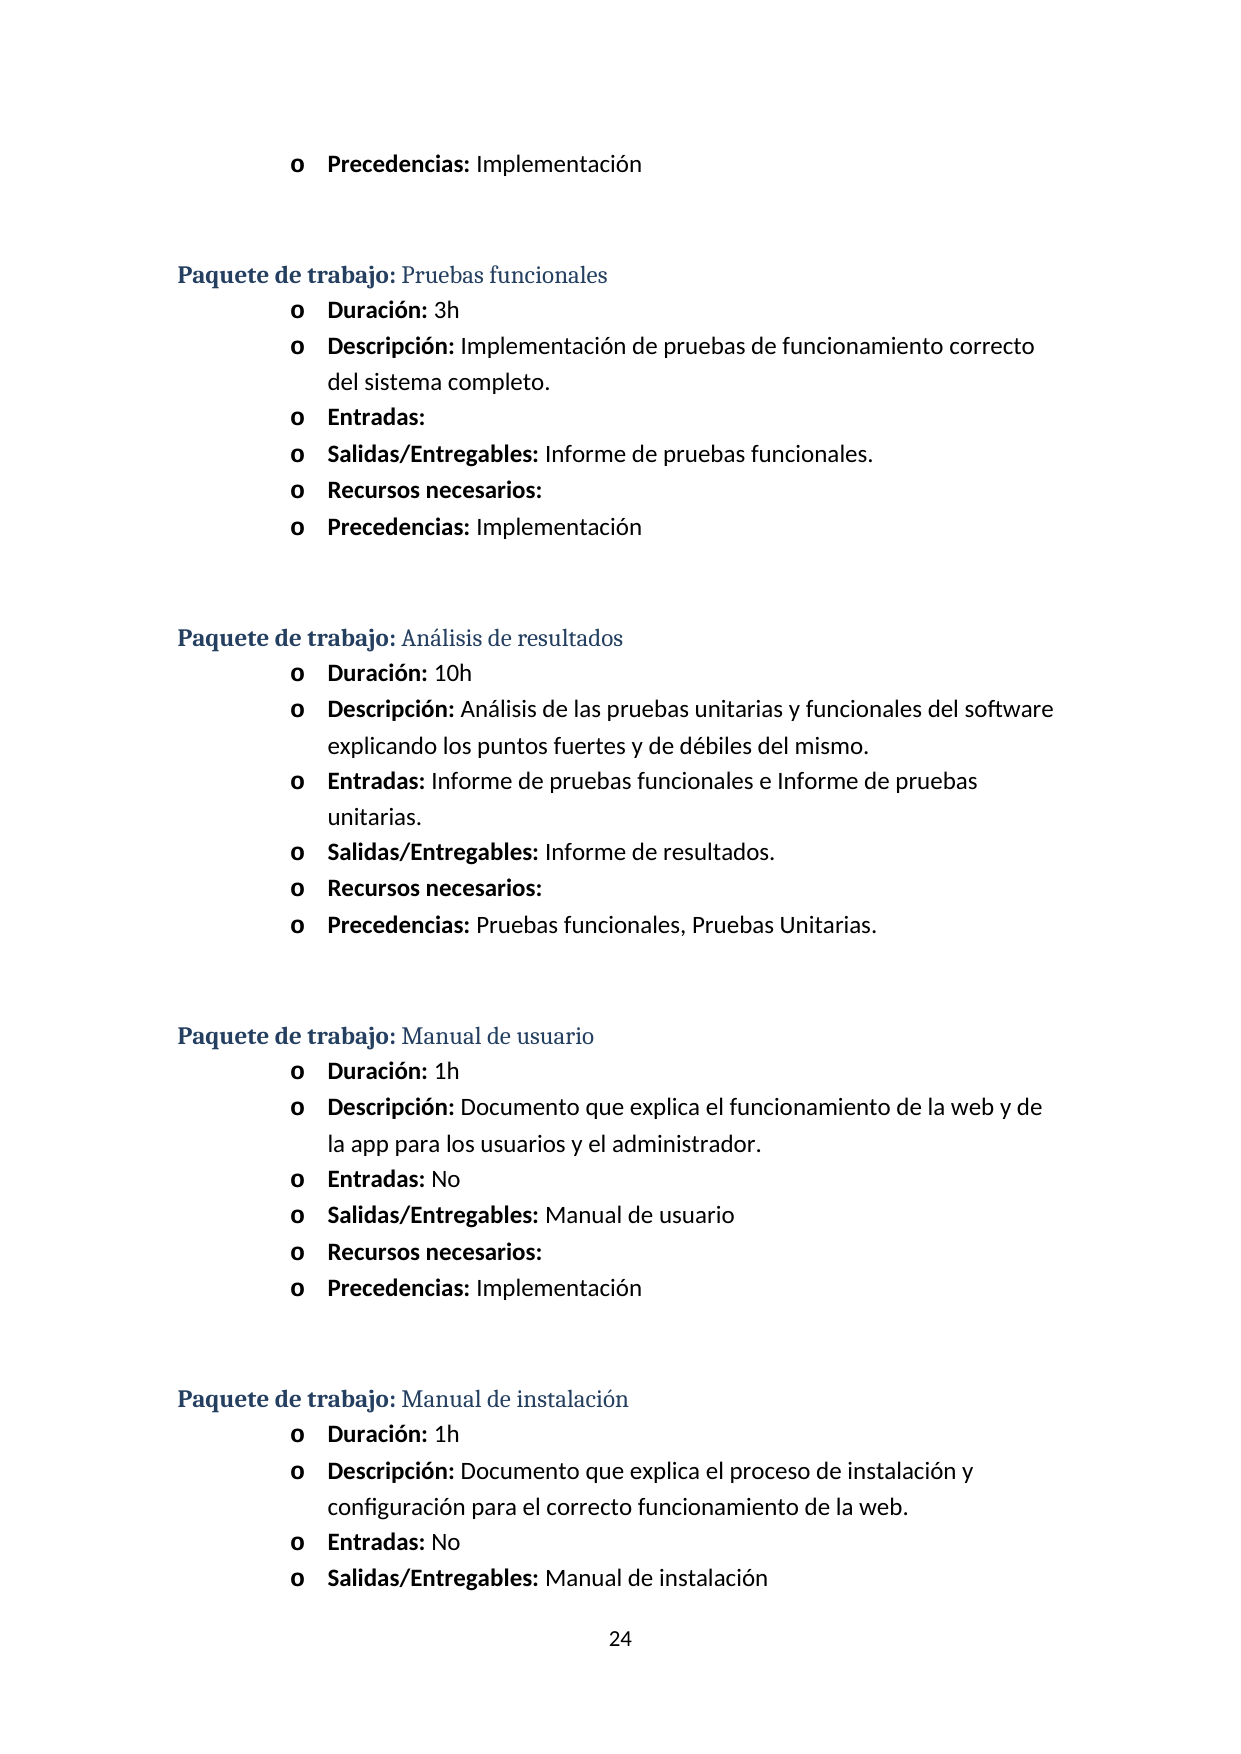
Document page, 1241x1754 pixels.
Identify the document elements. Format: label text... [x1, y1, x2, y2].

list Recursos necesarios: [290, 1236, 1063, 1267]
list Precedencias: Implementación [290, 511, 1063, 543]
list Salidas/Entregables: Informe de pruebas funcionales. [290, 438, 1063, 470]
list Precedencias: Implementación [290, 1272, 1063, 1304]
list Salidas/Entregables: Manual de usuario [290, 1199, 1063, 1231]
list Salidas/Entregables: Informe de resultados. [290, 836, 1063, 868]
list Entradas: No [290, 1163, 1063, 1194]
list Entradas: No [290, 1526, 1063, 1558]
list Entradas: Informe de pruebas funcionales e Informe de pruebas unitarias. [290, 765, 1063, 832]
list Descripción: Implementación de pruebas de funcionamiento correcto del sistema completo. [290, 330, 1063, 397]
subtitle Paquete de trabajo: Manual de instalación [177, 1385, 1063, 1414]
list Precedencias: Pruebas funcionales, Pruebas Unitarias. [290, 909, 1063, 941]
list Duración: 1h [290, 1055, 1063, 1087]
list Salidas/Entregables: Manual de instalación [290, 1562, 1063, 1594]
list Recursos necesarios: [290, 872, 1063, 904]
subtitle Paquete de trabajo: Manual de usuario [177, 1022, 1063, 1051]
list Duración: 3h [290, 294, 1063, 326]
list Descripción: Documento que explica el funcionamiento de la web y de la app para los usuarios y el administrador. [290, 1092, 1063, 1158]
list Duración: 10h [290, 657, 1063, 689]
list Descripción: Documento que explica el proceso de instalación y configuración para el correcto funcionamiento de la web. [290, 1455, 1063, 1522]
subtitle Paquete de trabajo: Pruebas funcionales [177, 261, 1063, 289]
list Descripción: Análisis de las pruebas unitarias y funcionales del software explicando los puntos fuertes y de débiles del mismo. [290, 693, 1063, 760]
list Entradas: [290, 402, 1063, 433]
list Recursos necesarios: [290, 474, 1063, 506]
list Precedencias: Implementación [290, 148, 1063, 179]
list Duración: 1h [290, 1418, 1063, 1450]
subtitle Paquete de trabajo: Análisis de resultados [177, 624, 1063, 653]
